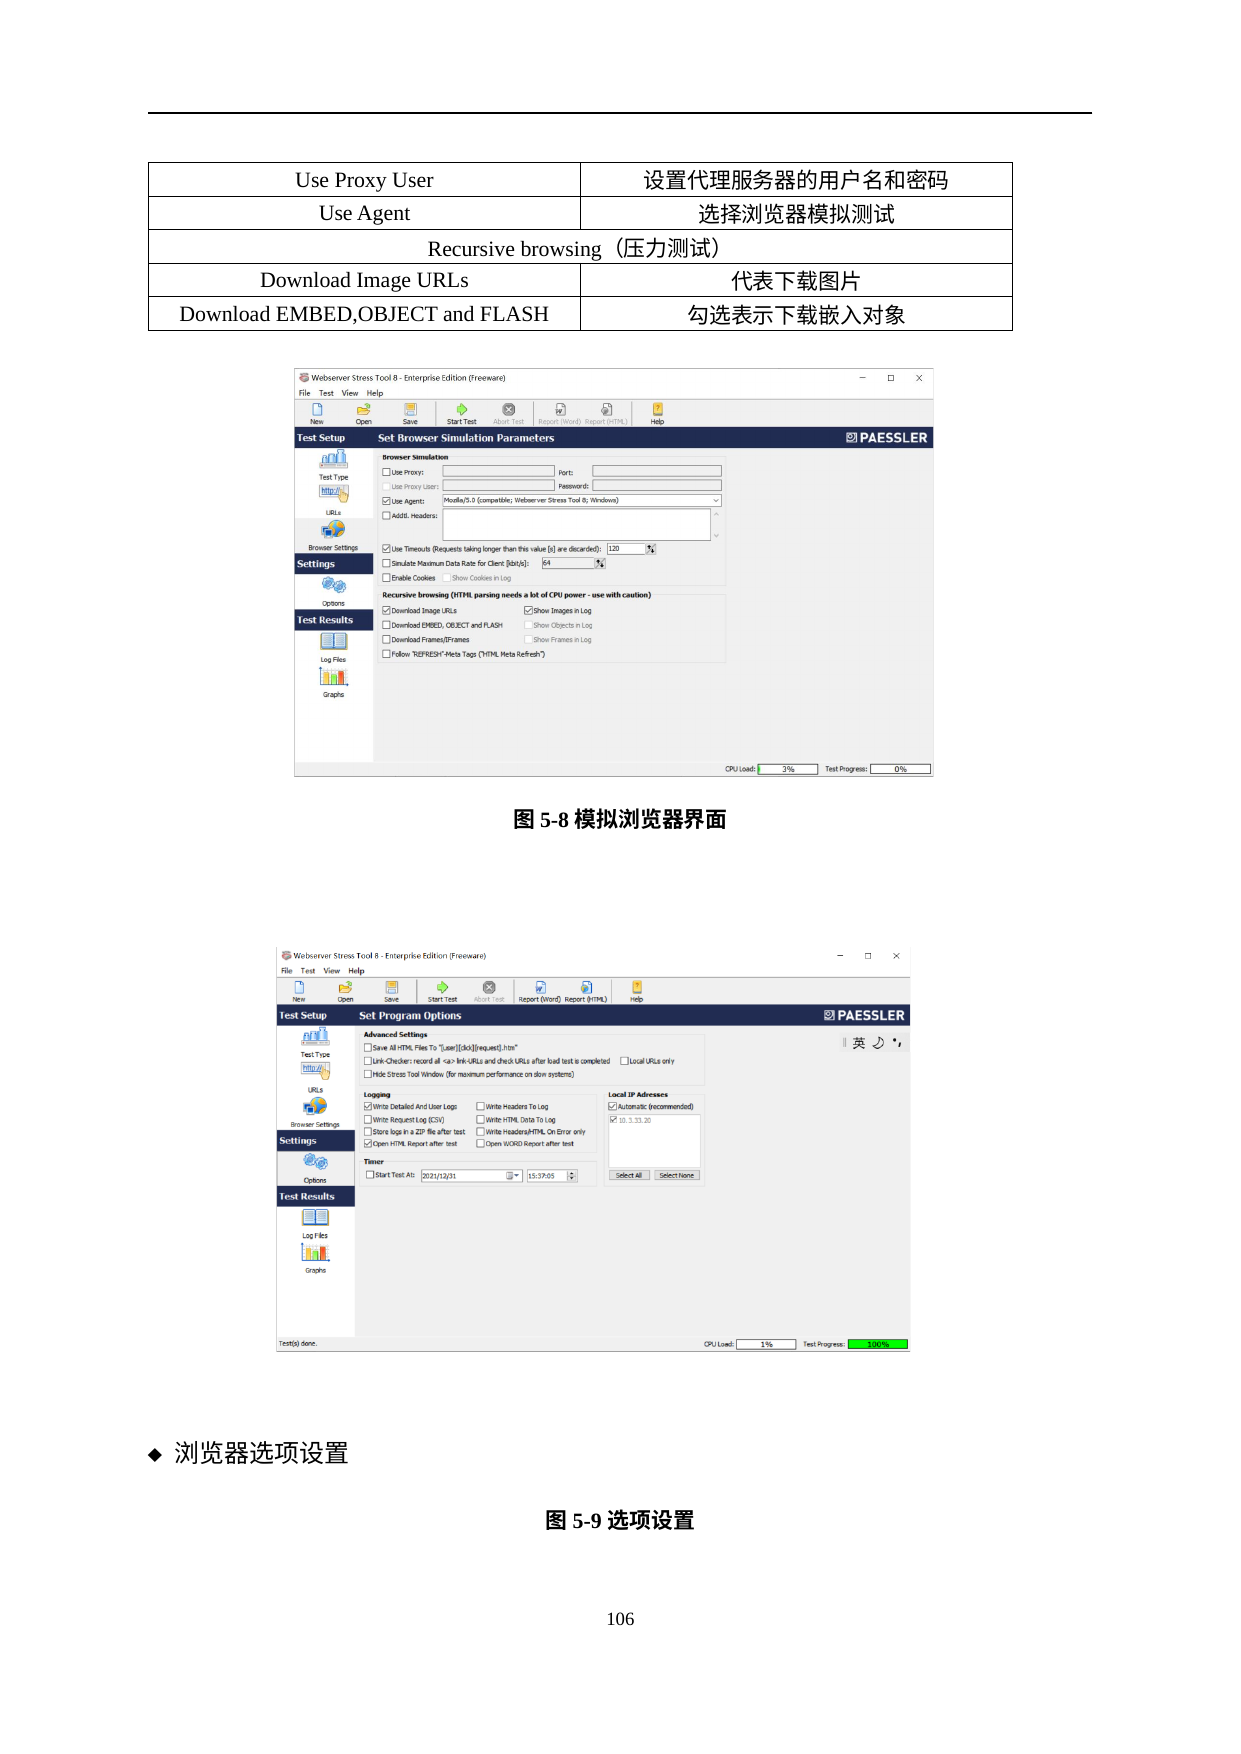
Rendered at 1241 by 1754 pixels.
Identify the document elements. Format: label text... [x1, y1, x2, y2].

table_cell Use Proxy User [149, 163, 580, 196]
table_cell 选择浏览器模拟测试 [581, 197, 1012, 229]
table_cell Download EMBED,OBJECT and FLASH [149, 297, 580, 330]
picture [294, 368, 934, 777]
table_cell 勾选表示下载嵌入对象 [581, 297, 1012, 330]
table_cell 代表下载图片 [581, 264, 1012, 296]
picture [276, 947, 911, 1352]
text 图 5-9 选项设置 [148, 1503, 1092, 1535]
table_cell Recursive browsing（压力测试） [149, 230, 1012, 263]
table_cell 设置代理服务器的用户名和密码 [581, 163, 1012, 196]
table_cell Download Image URLs [149, 264, 580, 296]
table_cell Use Agent [149, 197, 580, 229]
